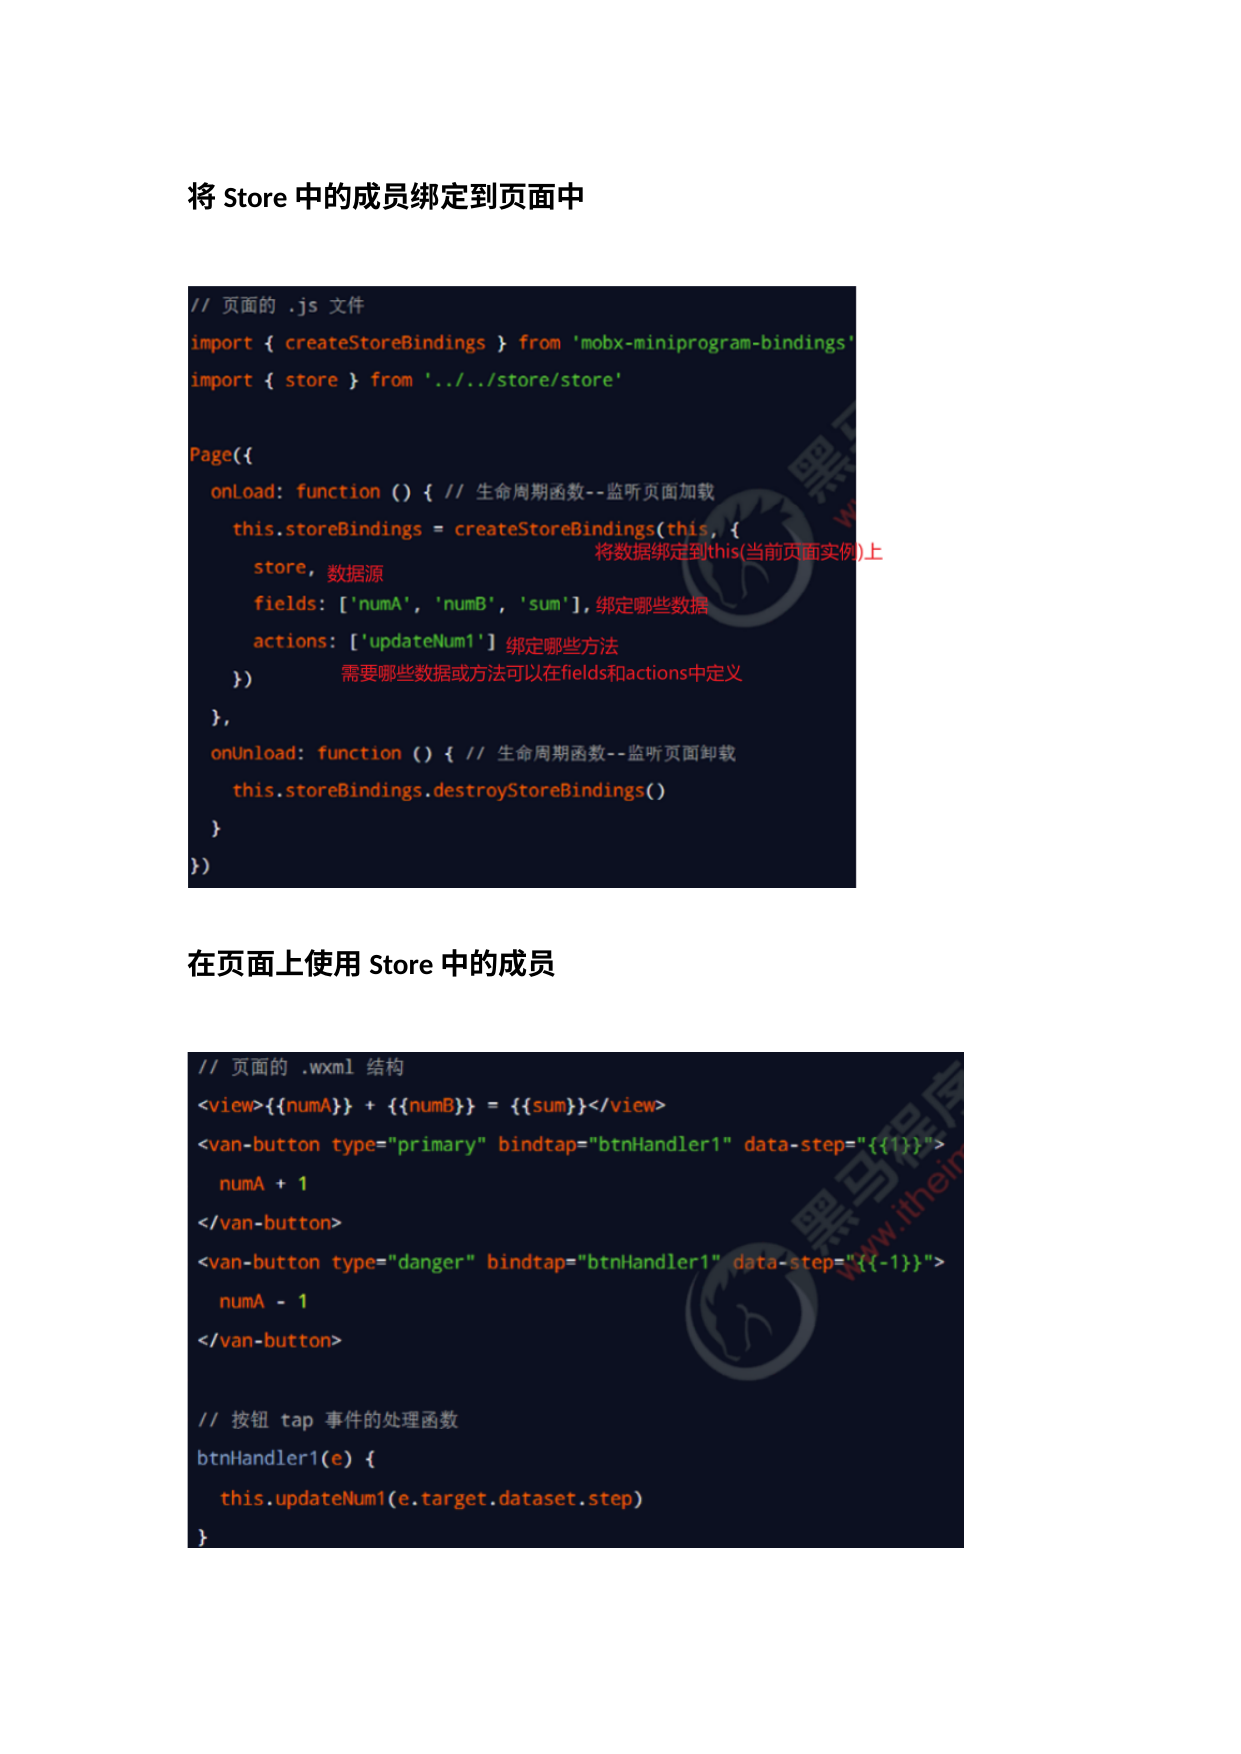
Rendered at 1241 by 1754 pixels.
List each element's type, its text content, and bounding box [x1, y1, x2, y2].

picture [187, 1052, 964, 1548]
picture [187, 285, 902, 888]
subtitle 将 Store 中的成员绑定到页面中 [187, 162, 1053, 227]
subtitle 在页面上使用 Store 中的成员 [187, 929, 1053, 994]
